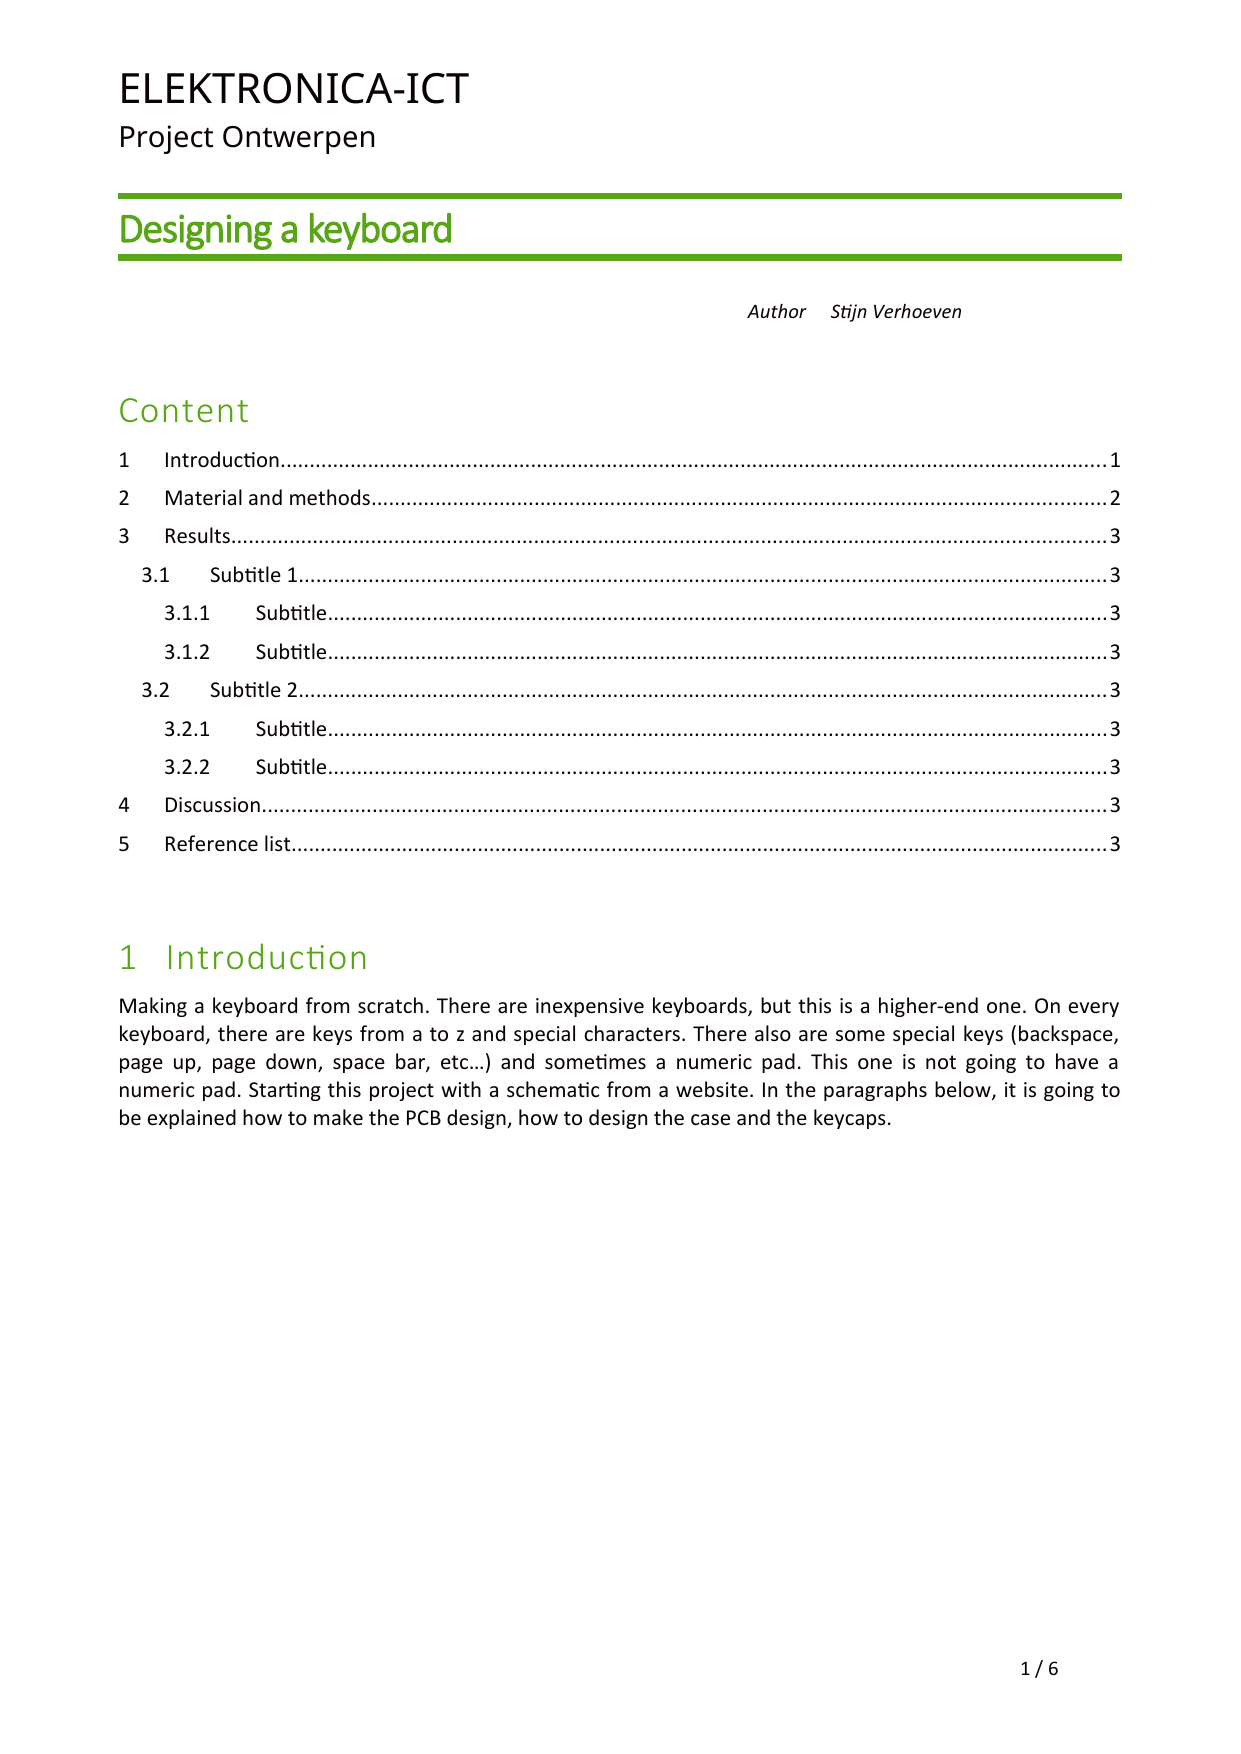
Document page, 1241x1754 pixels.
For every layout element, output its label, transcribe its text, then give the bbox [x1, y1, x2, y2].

table_header Stijn Verhoeven [819, 298, 1122, 349]
text 2 Material and methods 2 [118, 483, 1122, 511]
subtitle Introduction [118, 933, 1122, 979]
text 5 Reference list 3 [118, 829, 1122, 857]
title Designing a keyboard [118, 199, 1122, 254]
text 3.1.2 Subtitle 3 [164, 637, 1122, 665]
text 3.2.2 Subtitle 3 [164, 752, 1122, 780]
table_header Author [709, 298, 819, 349]
text 3.1.1 Subtitle 3 [164, 598, 1122, 626]
text 3.1 Subtitle 1 3 [141, 560, 1122, 588]
text 4 Discussion 3 [118, 791, 1122, 819]
subtitle Content [118, 386, 1122, 432]
text Making a keyboard from scratch. There are inexpensive keyboards, but this is a higher-end one. On every keyboard, there are keys from a to z and special characters. There also are some special keys (backspace, page up, page down, space bar, etc…) and sometimes a numeric pad. This one is not going to have a numeric pad. Starting this project with a schematic from a website. In the paragraphs below, it is going to be explained how to make the PCB design, how to design the case and the keycaps. [118, 991, 1122, 1131]
text 3.2.1 Subtitle 3 [164, 714, 1122, 742]
text 3 Results 3 [118, 522, 1122, 549]
text 1 Introduction 1 [118, 445, 1122, 473]
text 3.2 Subtitle 2 3 [141, 675, 1122, 703]
